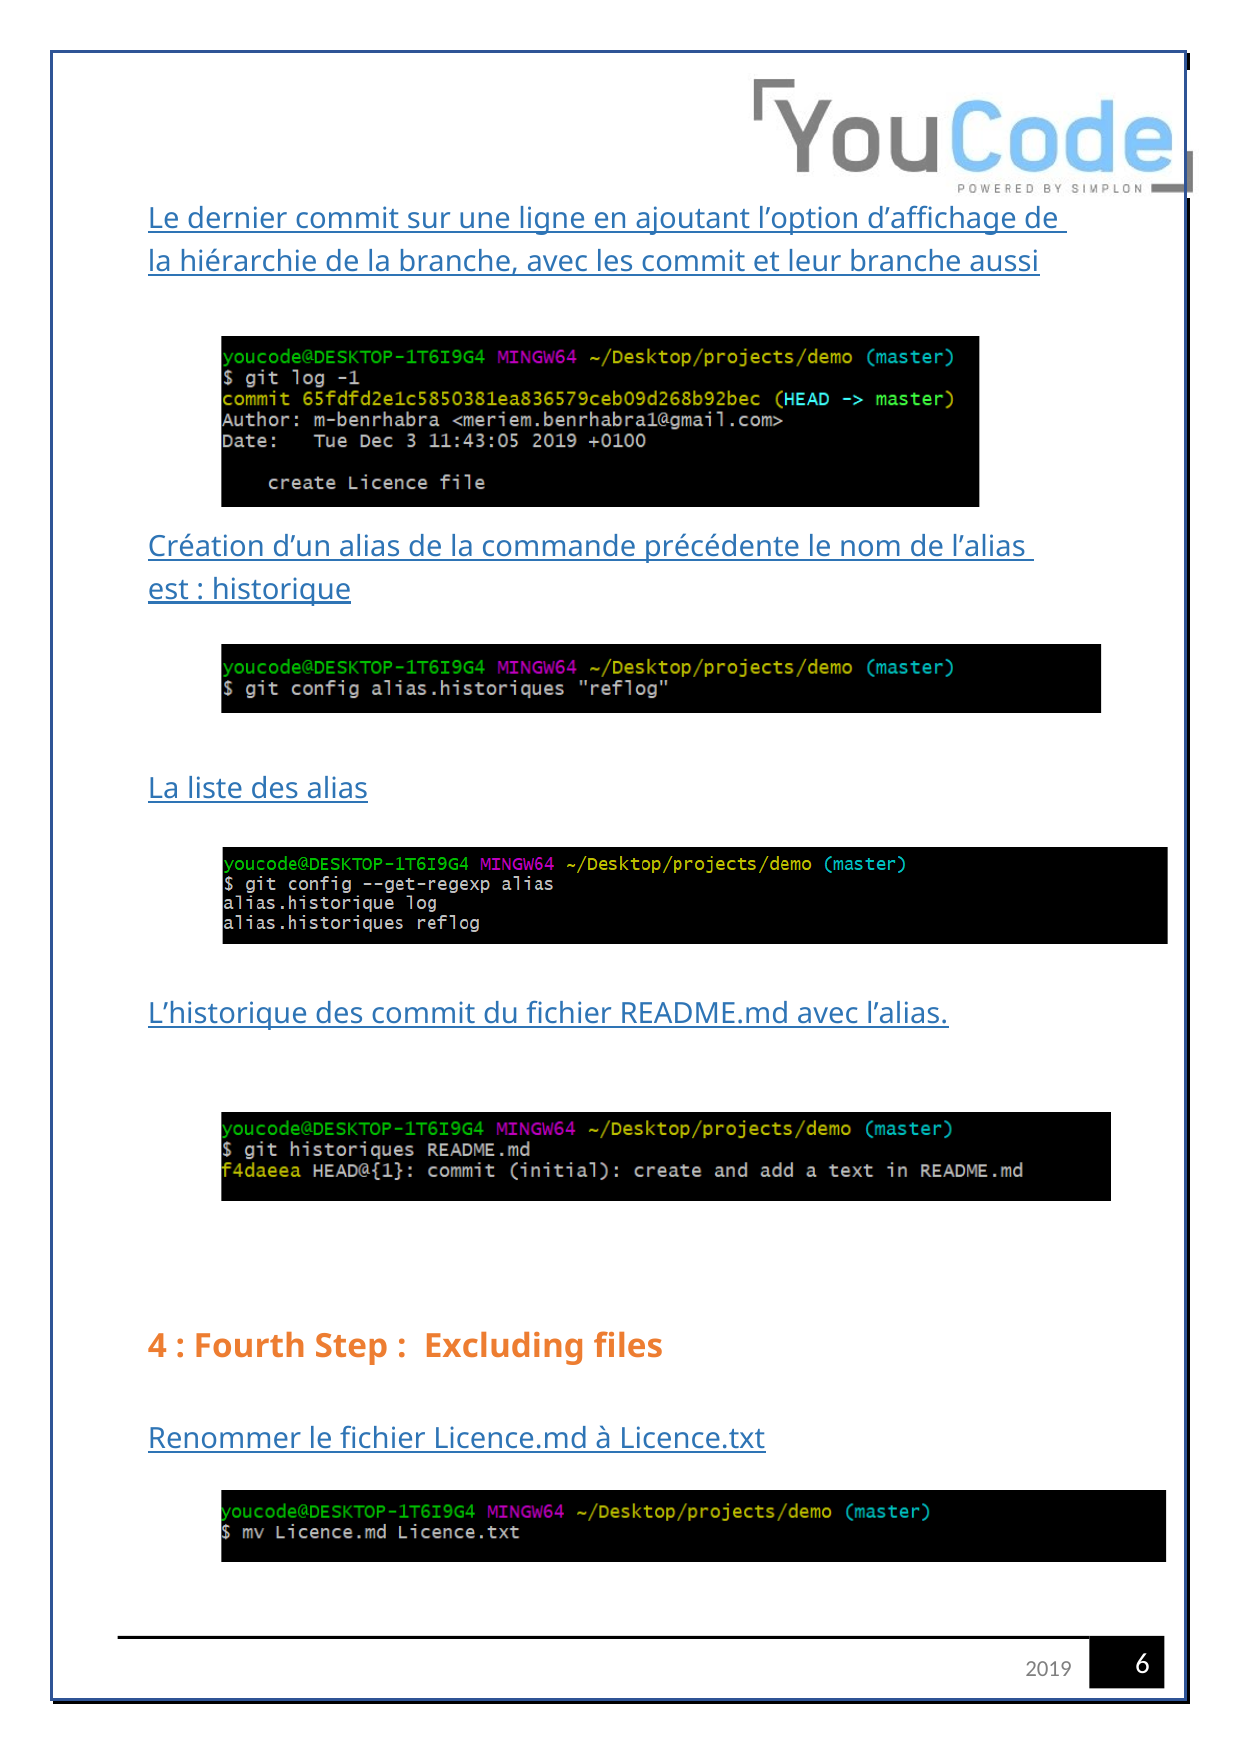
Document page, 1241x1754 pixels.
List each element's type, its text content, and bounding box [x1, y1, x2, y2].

subtitle L’historique des commit du fichier README.md avec l’alias. [148, 992, 1089, 1032]
subtitle Le dernier commit sur une ligne en ajoutant l’option d’affichage de la hiérarchie de la branche, avec les commit et leur branche aussi [148, 197, 1089, 280]
picture [737, 70, 1184, 198]
picture [221, 1490, 1167, 1562]
subtitle Création d’un alias de la commande précédente le nom de l’alias est : historique [148, 525, 1089, 608]
picture [221, 644, 1102, 713]
picture [1187, 70, 1200, 198]
picture [222, 847, 1168, 944]
subtitle La liste des alias [148, 768, 1089, 807]
subtitle 4 : Fourth Step : Excluding files [148, 1322, 1089, 1367]
subtitle Renommer le fichier Licence.md à Licence.txt [148, 1418, 1089, 1457]
picture [221, 336, 980, 507]
picture [221, 1112, 1111, 1201]
